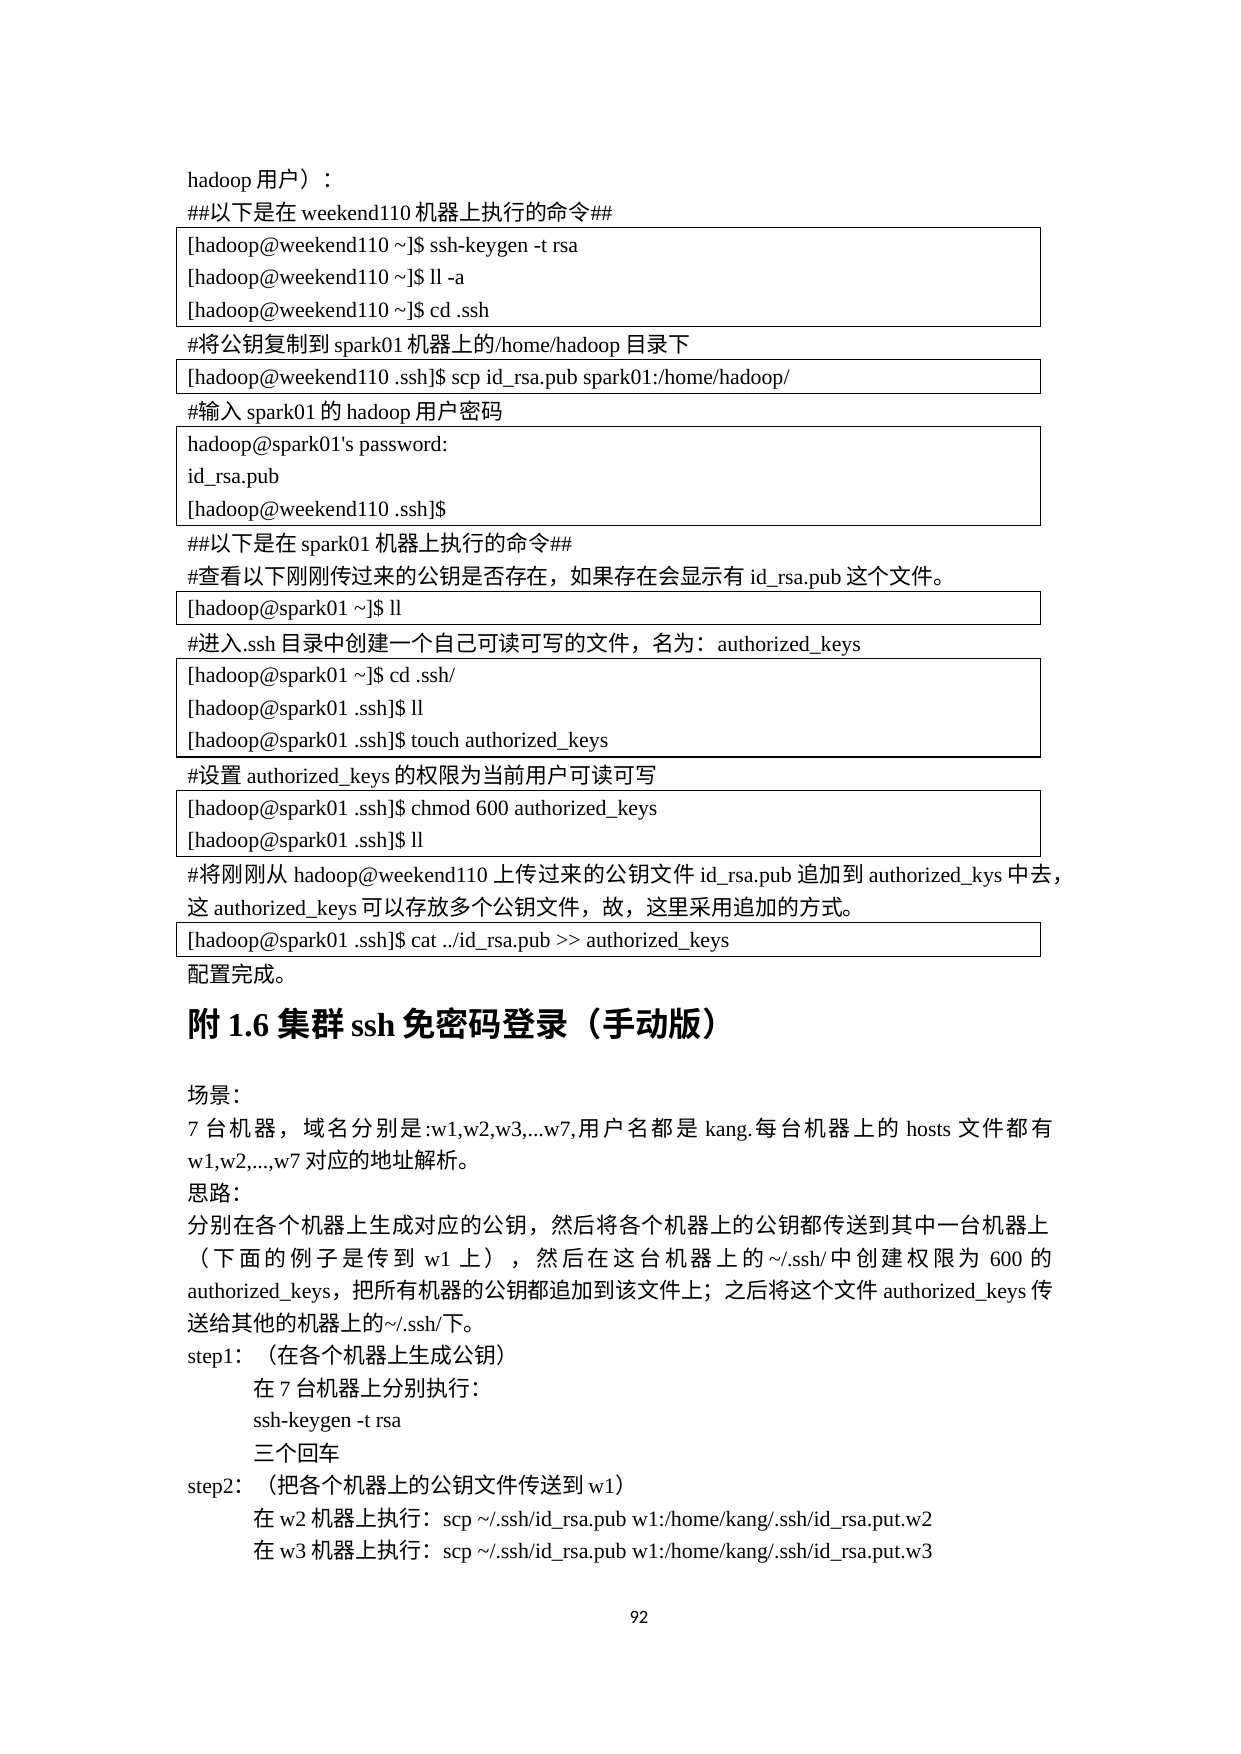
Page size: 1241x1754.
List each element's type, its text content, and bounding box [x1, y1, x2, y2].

text 场景： [187, 1078, 1053, 1111]
text ##以下是在spark01机器上执行的命令## [187, 526, 1053, 558]
text 三个回车 [187, 1436, 1053, 1468]
table_header [hadoop@spark01 .ssh]$ cat ../id_rsa.pub >> authorized_keys [177, 923, 1040, 956]
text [187, 162, 1053, 194]
text 在w2 机器上执行：scp ~/.ssh/id_rsa.pub w1:/home/kang/.ssh/id_rsa.put.w2 [187, 1501, 1053, 1533]
text #输入spark01的hadoop用户密码 [187, 394, 1053, 426]
text #进入.ssh目录中创建一个自己可读可写的文件，名为：authorized_keys [187, 625, 1053, 658]
text step1：（在各个机器上生成公钥） [187, 1338, 1053, 1371]
text 7台机器，域名分别是:w1,w2,w3,...w7,用户名都是kang.每台机器上的hosts文件都有w1,w2,...,w7对应的地址解析。 [187, 1111, 1053, 1176]
text #将公钥复制到spark01机器上的/home/hadoop目录下 [187, 327, 1053, 359]
text 思路： [187, 1176, 1053, 1208]
text #设置authorized_keys的权限为当前用户可读可写 [187, 757, 1053, 790]
text 在7台机器上分别执行： [187, 1371, 1053, 1403]
text 配置完成。 [187, 957, 1053, 989]
subtitle 附1.6 集群ssh免密码登录（手动版） [187, 989, 1053, 1054]
table_header [hadoop@weekend110 .ssh]$ scp id_rsa.pub spark01:/home/hadoop/ [177, 360, 1040, 393]
table_header [hadoop@weekend110 ~]$ ssh-keygen -t rsa [hadoop@weekend110 ~]$ ll -a [hadoop@weekend110 ~]$ cd .ssh [177, 228, 1040, 326]
text ssh-keygen -t rsa [187, 1403, 1053, 1436]
text 在w3 机器上执行：scp ~/.ssh/id_rsa.pub w1:/home/kang/.ssh/id_rsa.put.w3 [187, 1533, 1053, 1566]
table_header [hadoop@spark01 ~]$ ll [177, 592, 1040, 624]
text step2：（把各个机器上的公钥文件传送到w1） [187, 1468, 1053, 1501]
table_header hadoop@spark01's password: id_rsa.pub [hadoop@weekend110 .ssh]$ [177, 427, 1040, 525]
table_header [hadoop@spark01 ~]$ cd .ssh/ [hadoop@spark01 .ssh]$ ll [hadoop@spark01 .ssh]$ touch authorized_keys [177, 659, 1040, 756]
text #将刚刚从hadoop@weekend110上传过来的公钥文件id_rsa.pub追加到authorized_kys中去，这authorized_keys可以存放多个公钥文件，故，这里采用追加的方式。 [187, 857, 1053, 922]
text #查看以下刚刚传过来的公钥是否存在，如果存在会显示有id_rsa.pub这个文件。 [187, 558, 1053, 591]
text ##以下是在weekend110机器上执行的命令## [187, 194, 1053, 227]
text 分别在各个机器上生成对应的公钥，然后将各个机器上的公钥都传送到其中一台机器上（下面的例子是传到w1上），然后在这台机器上的~/.ssh/中创建权限为600的authorized_keys，把所有机器的公钥都追加到该文件上；之后将这个文件 authorized_keys传送给其他的机器上的~/.ssh/下。 [187, 1208, 1053, 1338]
table_header [hadoop@spark01 .ssh]$ chmod 600 authorized_keys [hadoop@spark01 .ssh]$ ll [177, 791, 1040, 856]
